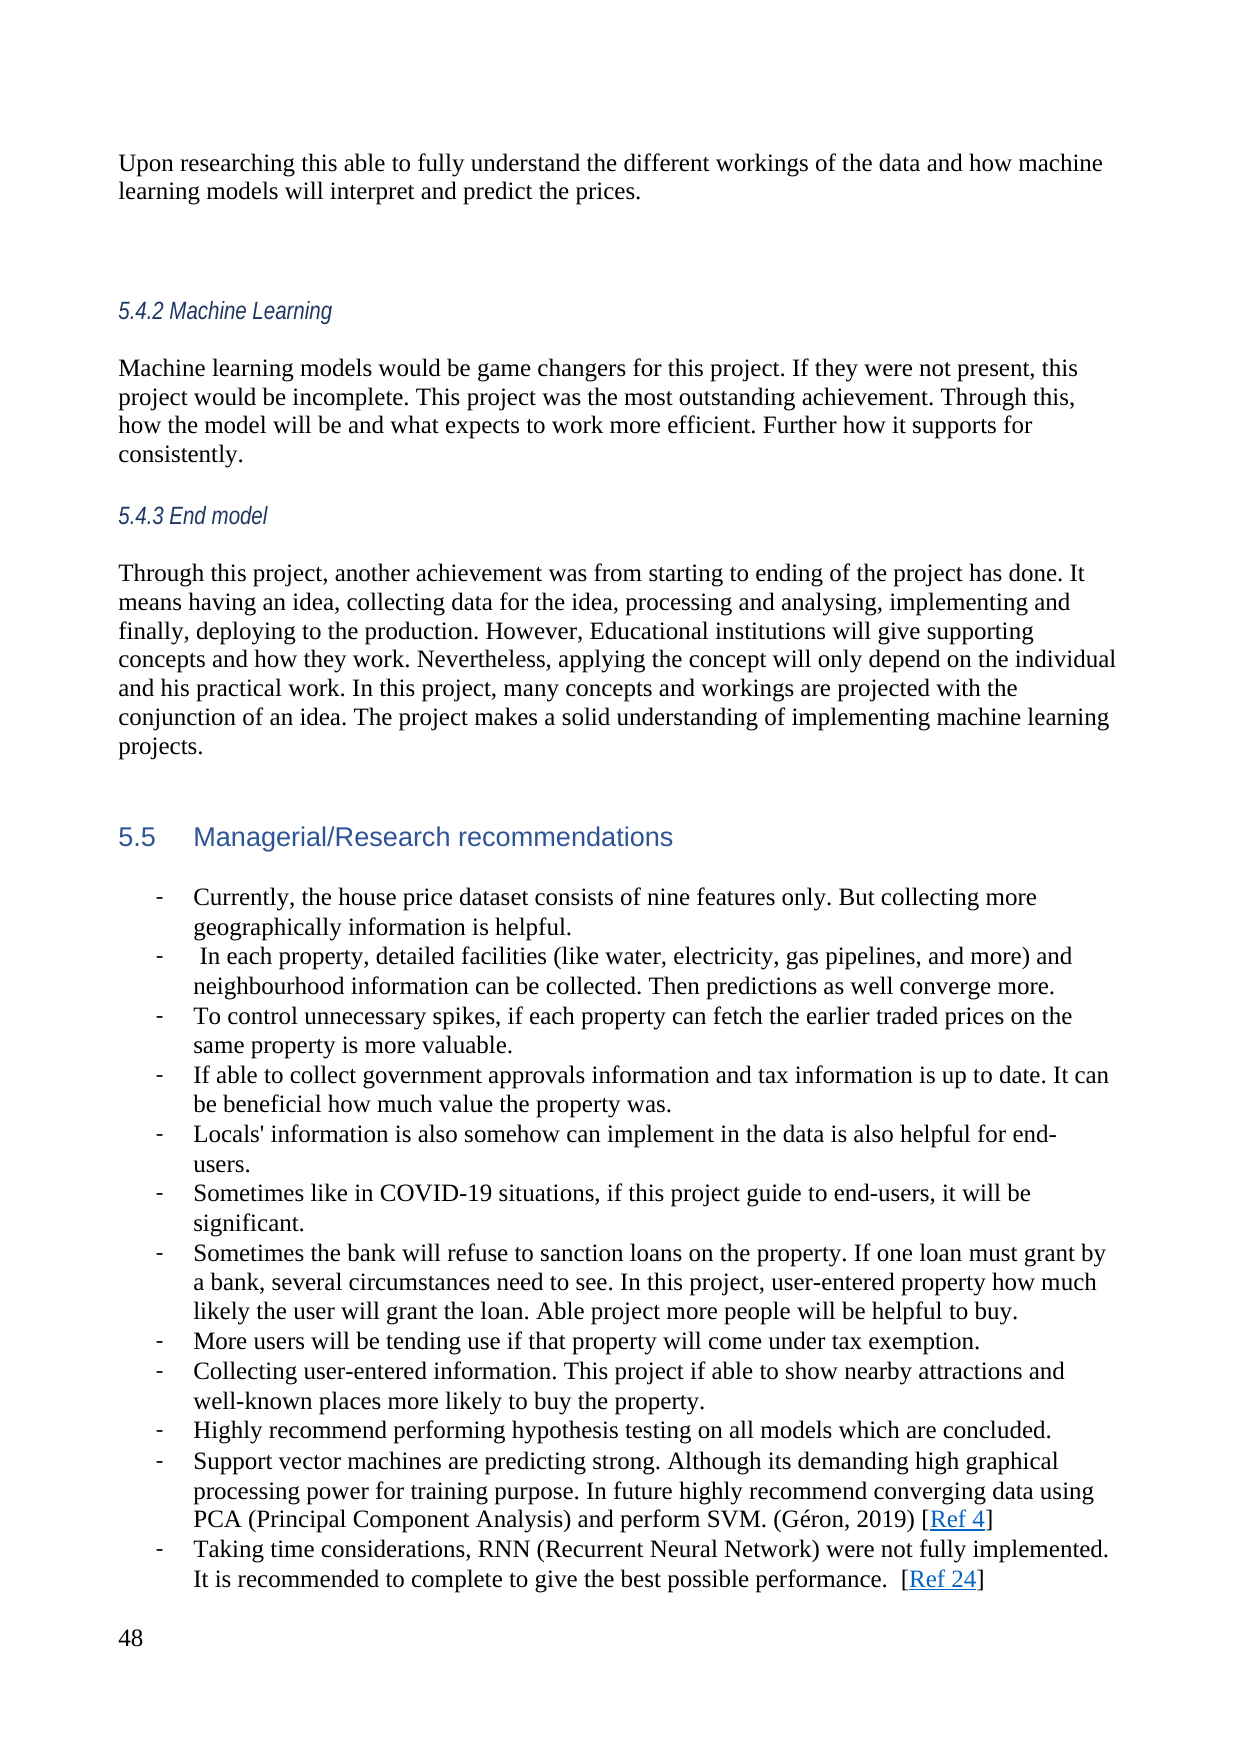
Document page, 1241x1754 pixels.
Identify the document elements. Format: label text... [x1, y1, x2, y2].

text Machine learning models would be game changers for this project. If they were not present, this project would be incomplete. This project was the most outstanding achievement. Through this, how the model will be and what expects to work more efficient. Further how it supports for consistently. [118, 353, 1122, 468]
list Highly recommend performing hypothesis testing on all models which are concluded. [156, 1415, 1122, 1445]
list Locals' information is also somehow can implement in the data is also helpful for end-users. [156, 1118, 1122, 1178]
list Sometimes the bank will refuse to sanction loans on the property. If one loan must grant by a bank, several circumstances need to see. In this project, user-entered property how much likely the user will grant the loan. Able project more people will be helpful to buy. [156, 1237, 1122, 1325]
list More users will be tending use if that property will come under tax exemption. [156, 1325, 1122, 1355]
list In each property, detailed facilities (like water, electricity, gas pipelines, and more) and neighbourhood information can be collected. Then predictions as well converge more. [156, 941, 1122, 1000]
list Currently, the house price dataset consists of nine features only. But collecting more geographically information is helpful. [156, 881, 1122, 941]
list Collecting user-entered information. This project if able to show nearby attractions and well-known places more likely to buy the property. [156, 1355, 1122, 1415]
subtitle 5.4.2 Machine Learning [118, 296, 1122, 324]
subtitle Managerial/Research recommendations [118, 821, 1122, 852]
text Through this project, another achievement was from starting to ending of the project has done. It means having an idea, collecting data for the idea, processing and analysing, implementing and finally, deploying to the production. However, Educational institutions will give supporting concepts and how they work. Nevertheless, applying the concept will only depend on the individual and his practical work. In this project, many concepts and workings are projected with the conjunction of an idea. The project makes a solid understanding of implementing machine learning projects. [118, 558, 1122, 759]
list To control unnecessary spikes, if each property can fetch the earlier traded prices on the same property is more valuable. [156, 1000, 1122, 1059]
list Support vector machines are predicting strong. Although its demanding high graphical processing power for training purpose. In future highly recommend converging data using PCA (Principal Component Analysis) and perform SVM. (Géron, 2019) [Ref 4] [156, 1445, 1122, 1533]
subtitle 5.4.3 End model [118, 501, 1122, 529]
list If able to collect government approvals information and tax information is up to date. It can be beneficial how much value the property was. [156, 1059, 1122, 1118]
list Sometimes like in COVID-19 situations, if this project guide to end-users, it will be significant. [156, 1178, 1122, 1237]
list Taking time considerations, RNN (Recurrent Neural Network) were not fully implemented. It is recommended to complete to give the best possible performance. [Ref 24] [156, 1533, 1122, 1592]
text Upon researching this able to fully understand the different workings of the data and how machine learning models will interpret and predict the prices. [118, 148, 1122, 205]
